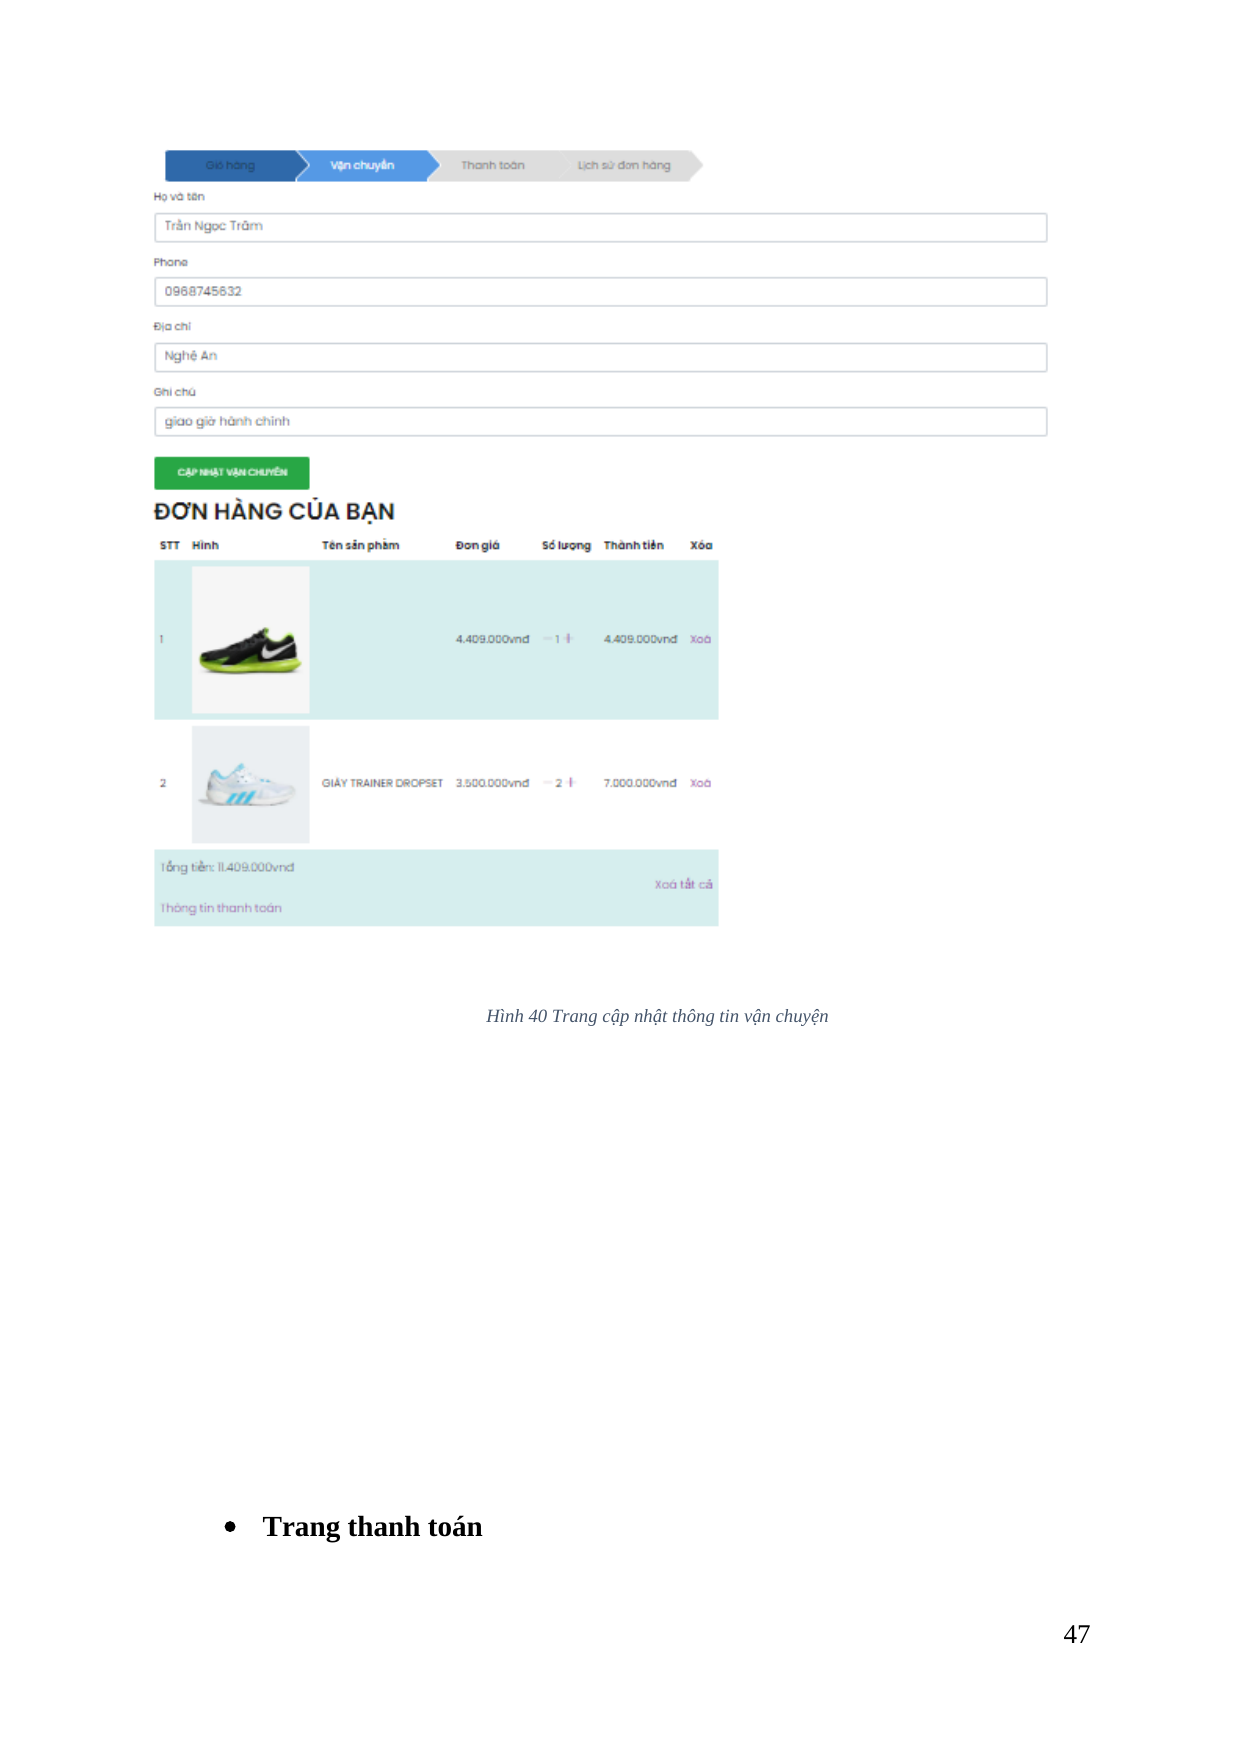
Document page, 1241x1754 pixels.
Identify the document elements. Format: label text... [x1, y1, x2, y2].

list Trang thanh toán [225, 1509, 1090, 1543]
text Hình 40 Trang cập nhật thông tin vận chuyện [150, 1005, 1090, 1026]
picture [150, 149, 1084, 1000]
